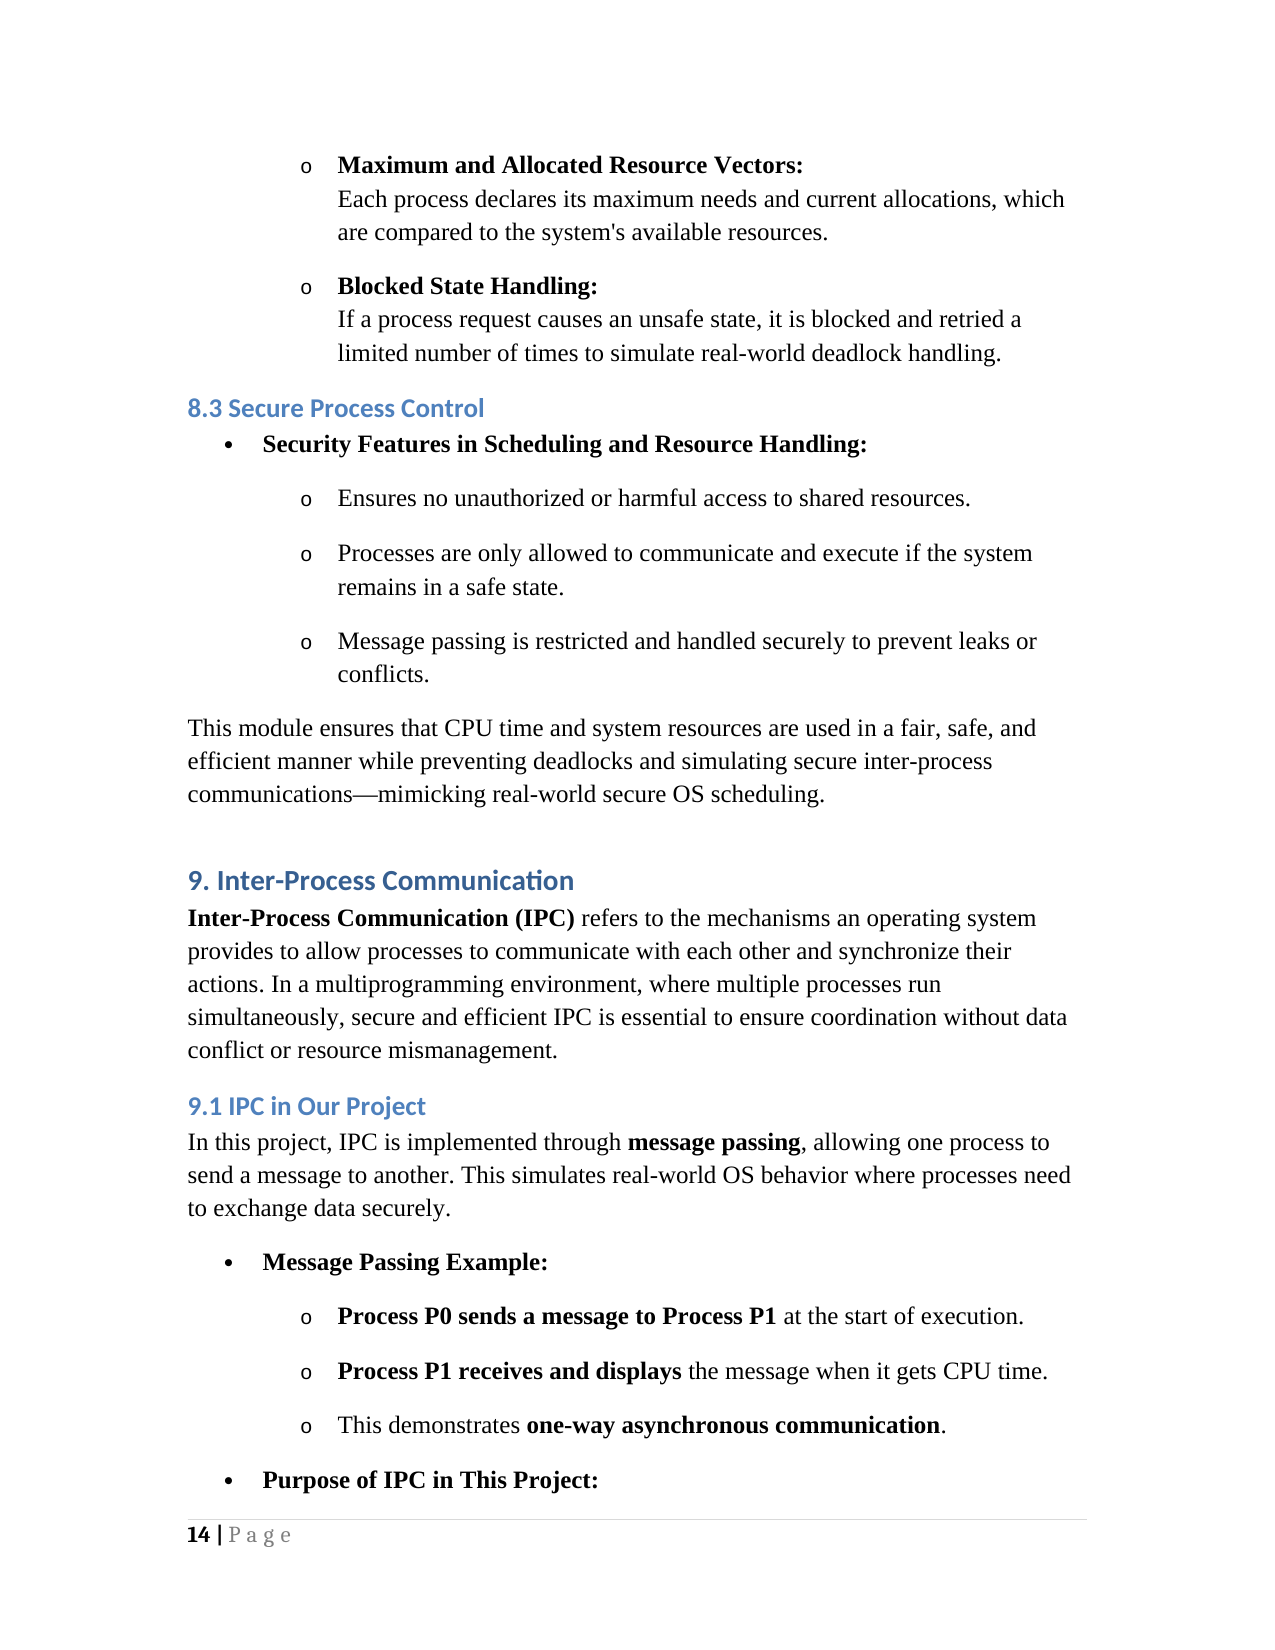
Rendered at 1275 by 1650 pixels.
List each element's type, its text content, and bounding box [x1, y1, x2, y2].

list Ensures no unauthorized or harmful access to shared resources. [300, 483, 1087, 513]
list This demonstrates one-way asynchronous communication. [300, 1411, 1087, 1440]
list Processes are only allowed to communicate and execute if the system remains in a safe state. [300, 538, 1087, 601]
list Process P0 sends a message to Process P1 at the start of execution. [300, 1301, 1087, 1331]
list Maximum and Allocated Resource Vectors: Each process declares its maximum needs and current allocations, which are compared to the system's available resources. [300, 150, 1087, 246]
list Blocked State Handling: If a process request causes an unsafe state, it is blocked and retried a limited number of times to simulate real-world deadlock handling. [300, 271, 1087, 366]
subtitle 9. Inter-Process Communication [187, 862, 1087, 898]
list Security Features in Scheduling and Resource Handling: [225, 429, 1087, 458]
text In this project, IPC is implemented through message passing, allowing one process to send a message to another. This simulates real-world OS behavior where processes need to exchange data securely. [187, 1127, 1087, 1222]
subtitle 9.1 IPC in Our Project [187, 1089, 1087, 1122]
list Process P1 receives and displays the message when it gets CPU time. [300, 1356, 1087, 1385]
list Purpose of IPC in This Project: [225, 1465, 1087, 1494]
subtitle 8.3 Secure Process Control [187, 391, 1087, 424]
list Message Passing Example: [225, 1247, 1087, 1276]
list Message passing is restricted and handled securely to prevent leaks or conflicts. [300, 626, 1087, 688]
text Inter-Process Communication (IPC) refers to the mechanisms an operating system provides to allow processes to communicate with each other and synchronize their actions. In a multiprogramming environment, where multiple processes run simultaneously, secure and efficient IPC is essential to ensure coordination without data conflict or resource mismanagement. [187, 903, 1087, 1064]
text This module ensures that CPU time and system resources are used in a fair, safe, and efficient manner while preventing deadlocks and simulating secure inter-process communications—mimicking real-world secure OS scheduling. [187, 713, 1087, 808]
